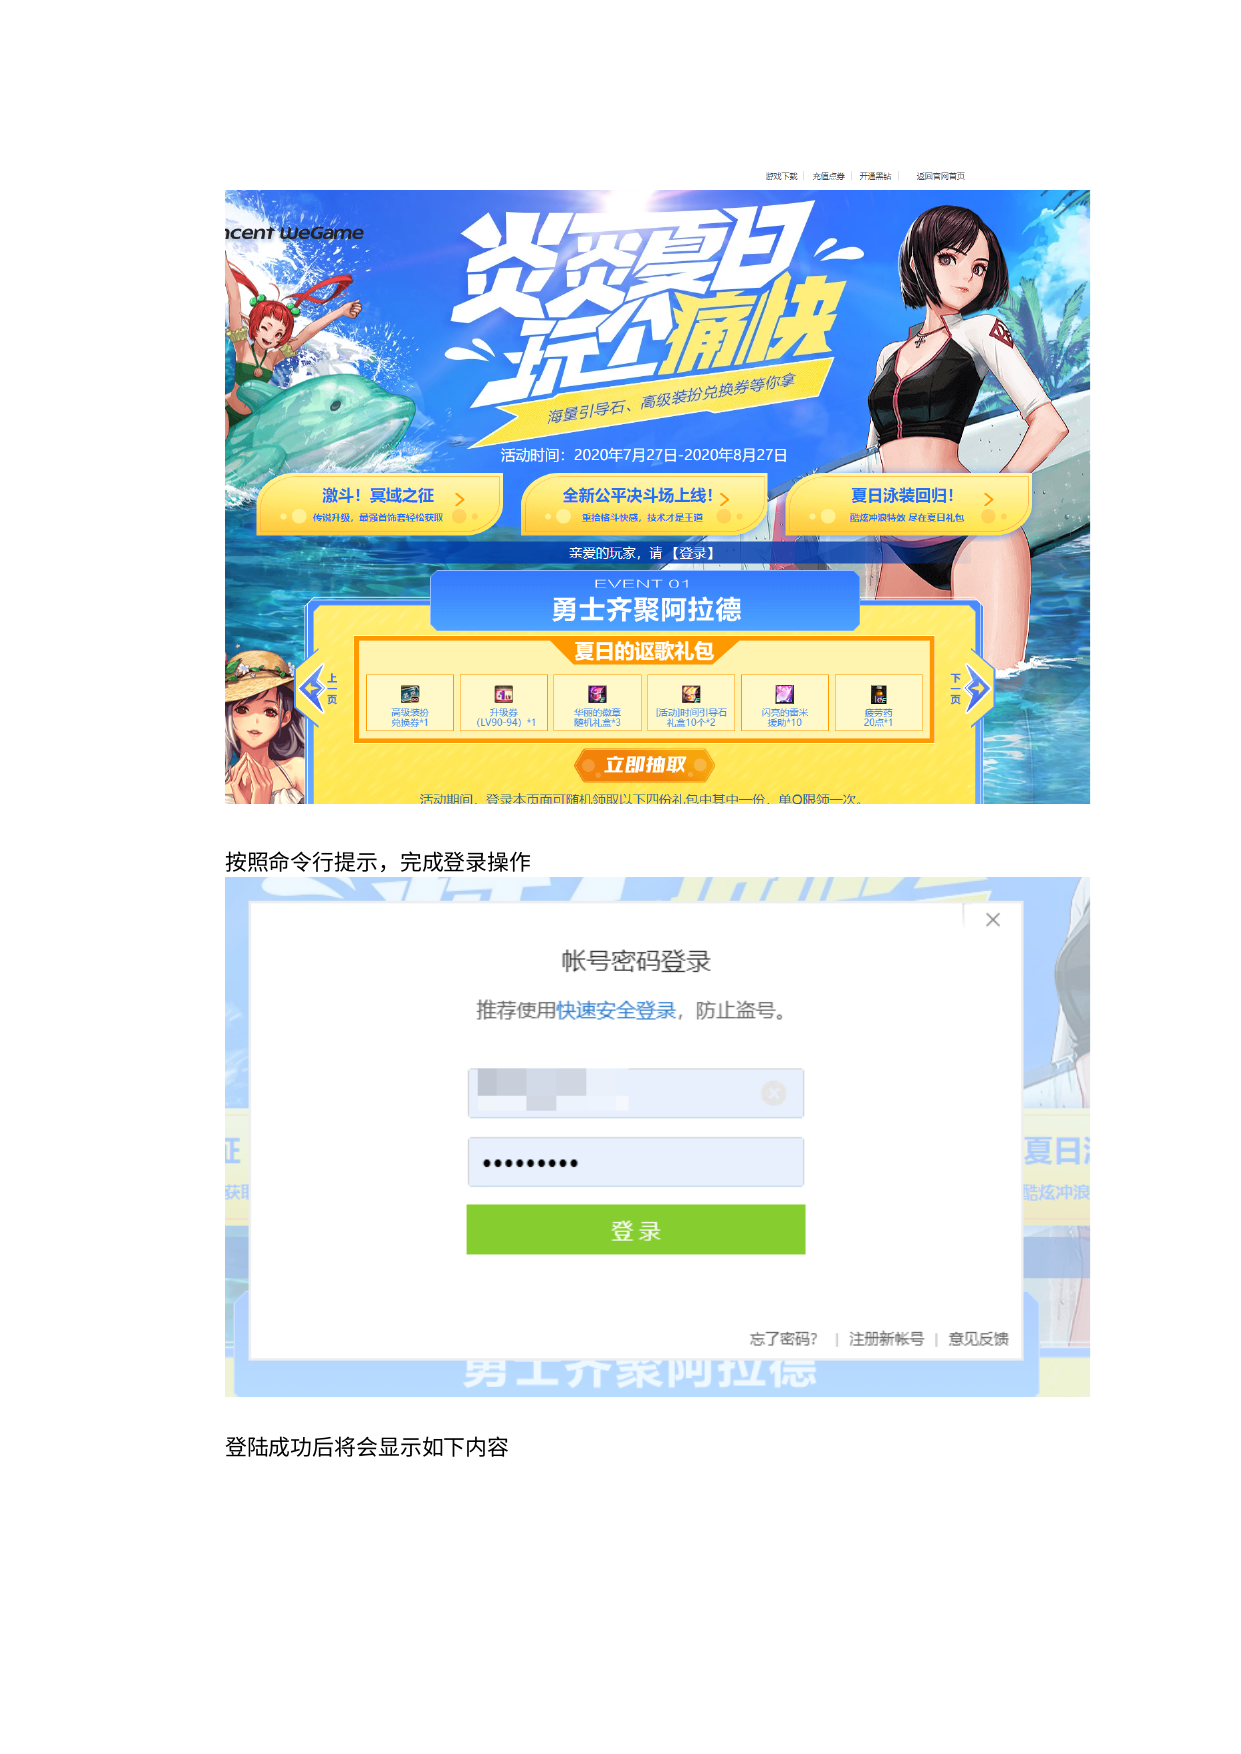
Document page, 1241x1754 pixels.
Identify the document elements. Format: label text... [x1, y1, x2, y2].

picture [225, 162, 1091, 804]
picture [225, 877, 1091, 1397]
list 登陆成功后将会显示如下内容 [225, 1429, 1053, 1462]
list 按照命令行提示，完成登录操作 [225, 844, 1053, 877]
